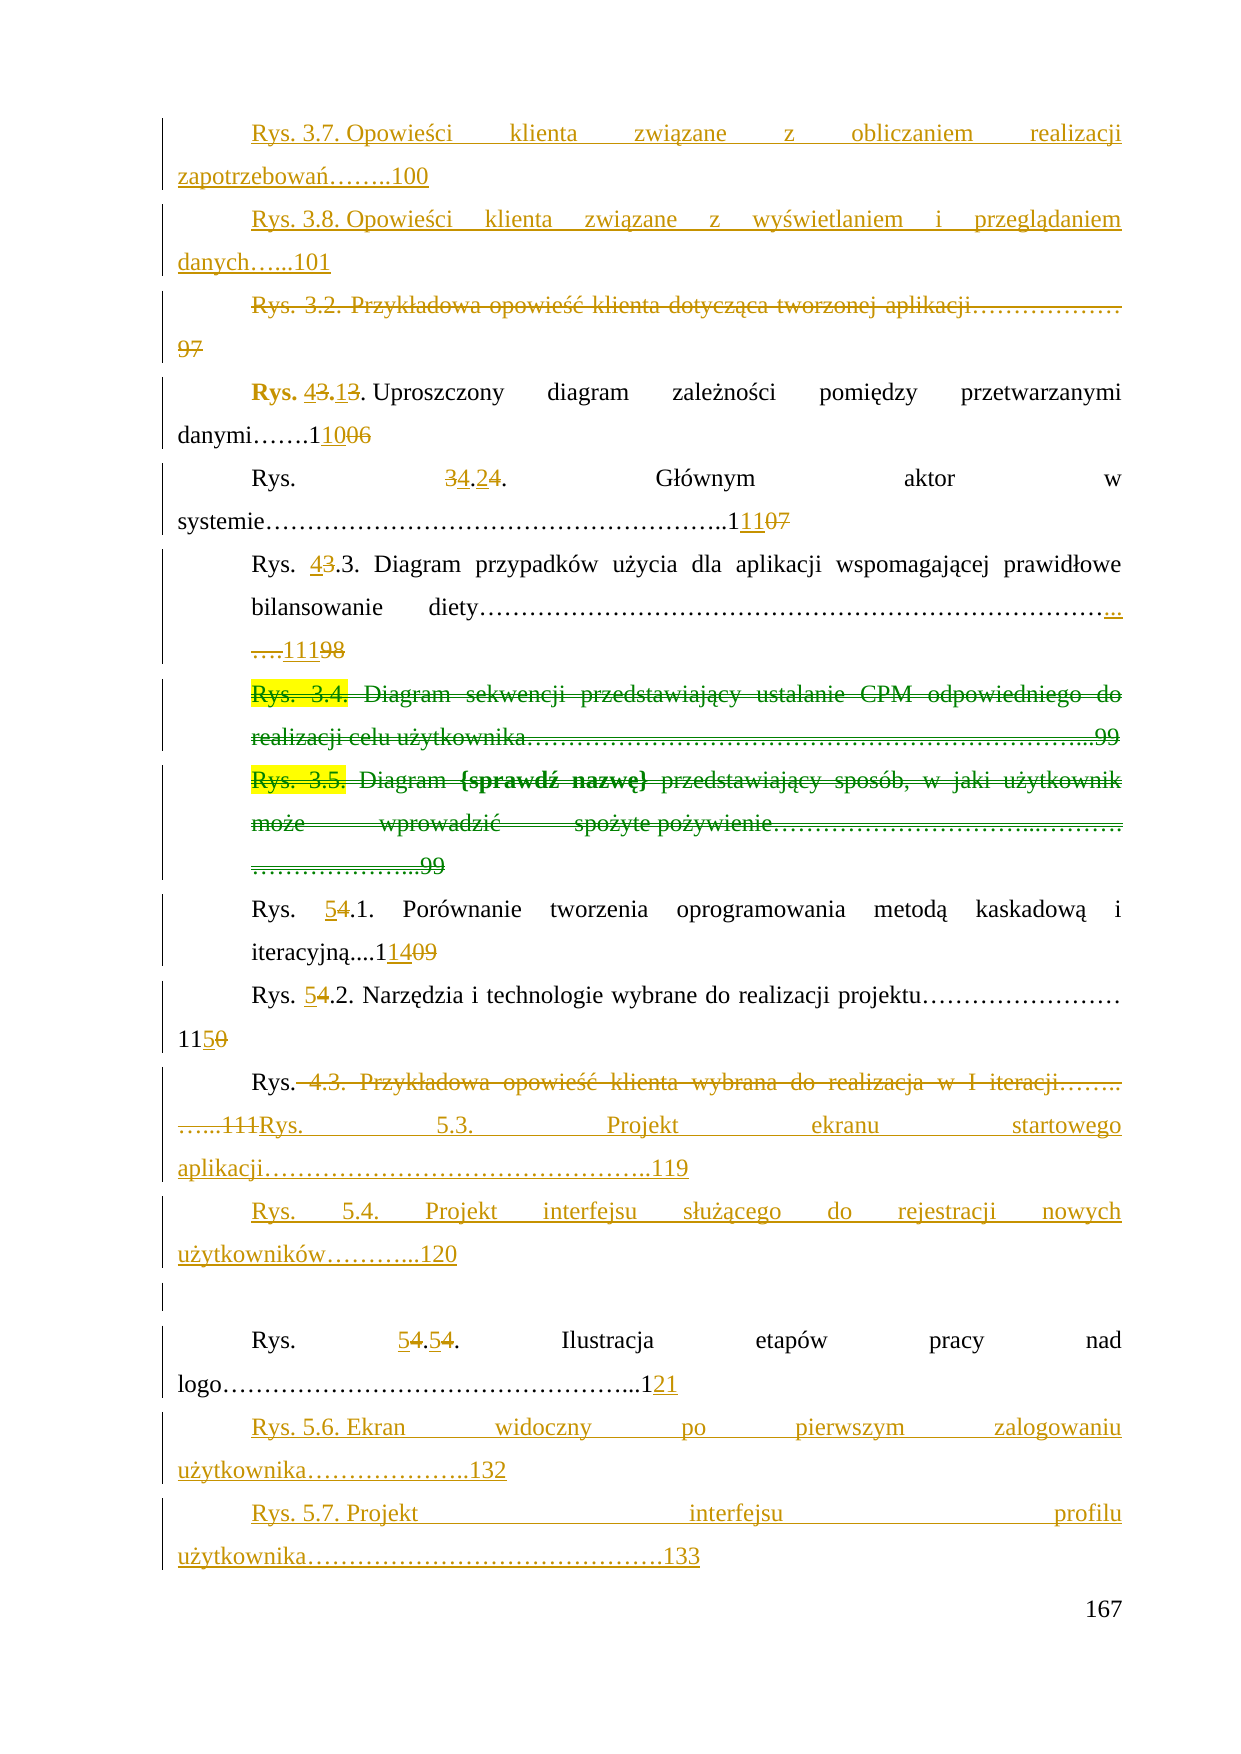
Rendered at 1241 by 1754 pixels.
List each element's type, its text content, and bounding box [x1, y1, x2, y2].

text Rys. .. Ilustracja etapów pracy nad logo…………………………………………...1 [177, 1326, 1122, 1397]
text Rys. .3. Diagram przypadków użycia dla aplikacji wspomagającej prawidłowe bilansowanie diety………………………………………………………………… [251, 549, 1122, 664]
text Rys. .. Głównym aktor w systemie………………………………………………..1 [177, 463, 1122, 535]
text Rys. .. Uproszczony diagram zależności pomiędzy przetwarzanymi danymi…….1 [177, 377, 1122, 449]
text Rys. .2. Narzędzia i technologie wybrane do realizacji projektu……………………11 [177, 981, 1122, 1052]
text Rys. .1. Porównanie tworzenia oprogramowania metodą kaskadową i iteracyjną....1 [251, 894, 1122, 966]
